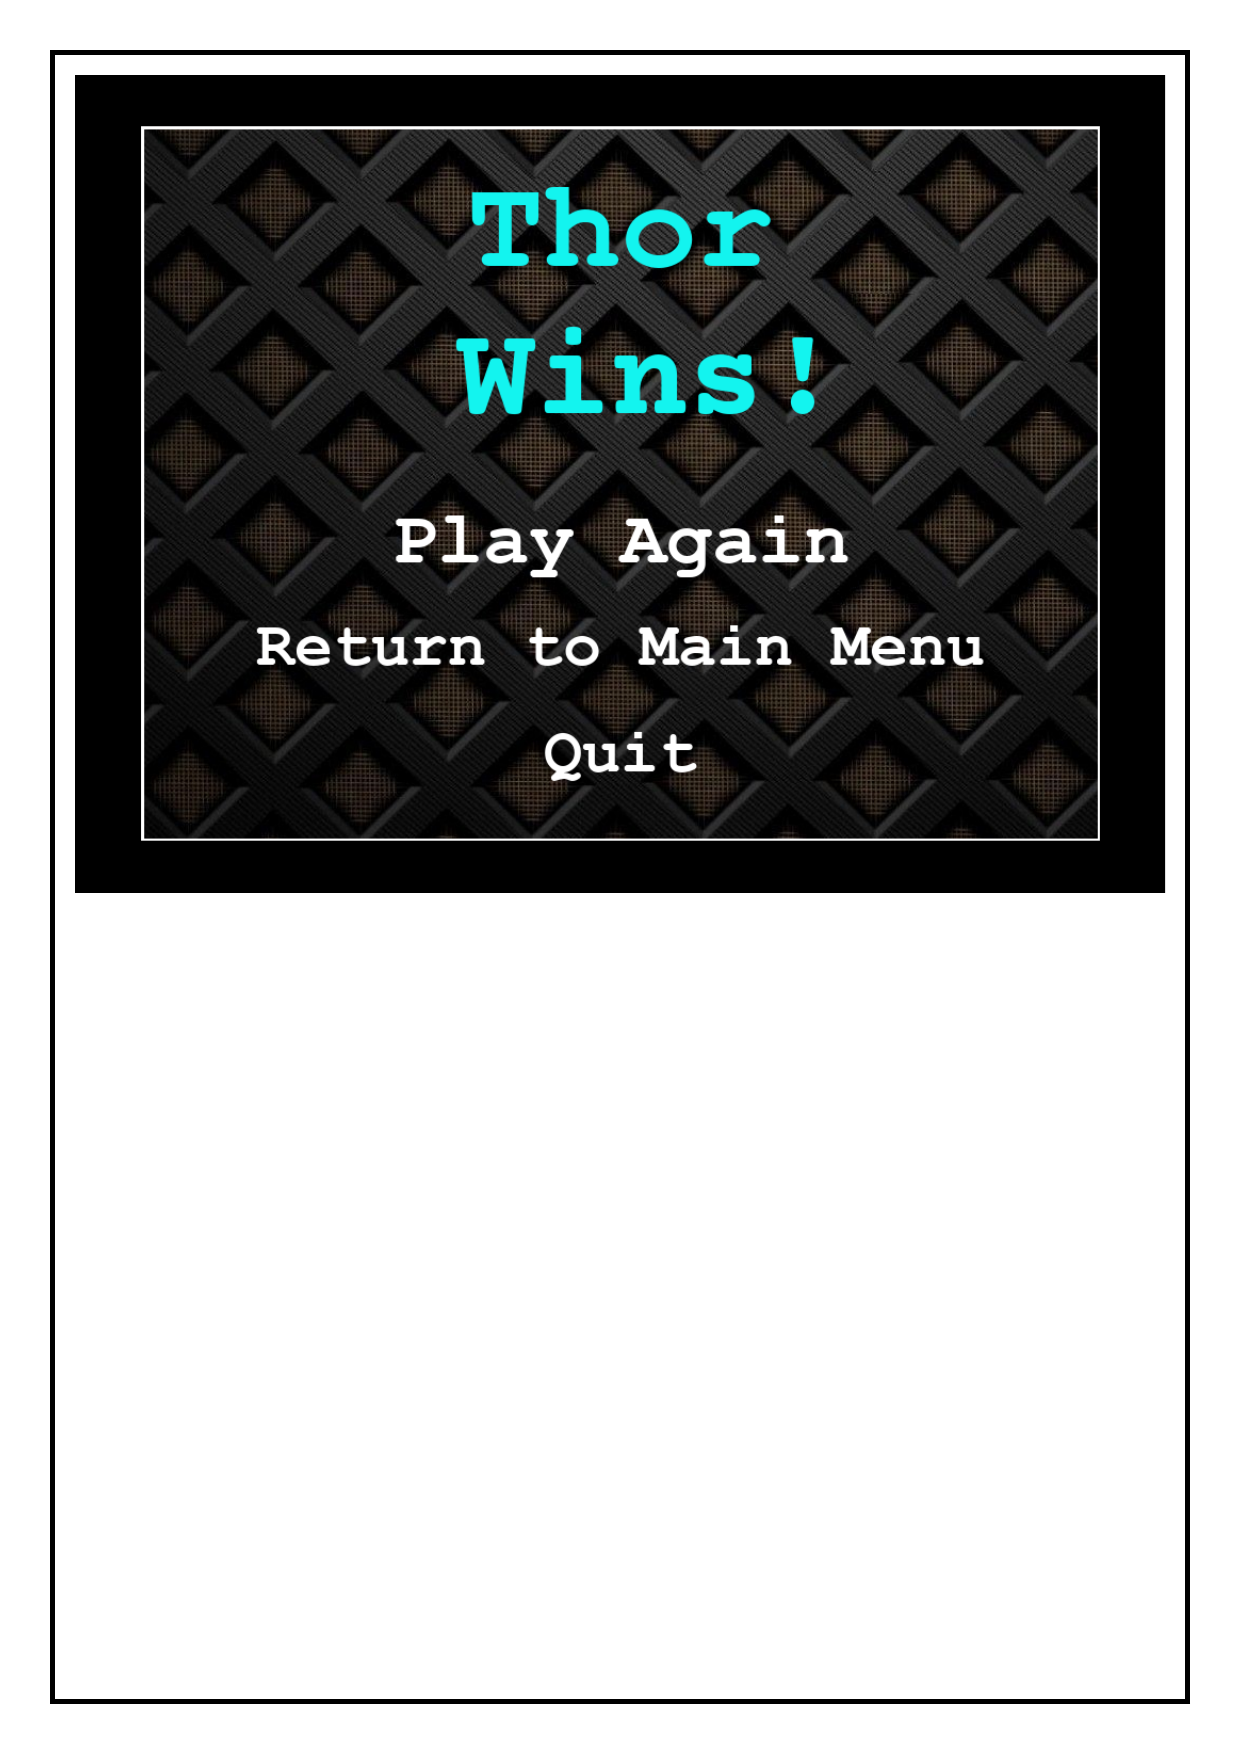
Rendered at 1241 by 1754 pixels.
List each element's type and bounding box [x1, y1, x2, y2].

picture [75, 75, 1166, 893]
